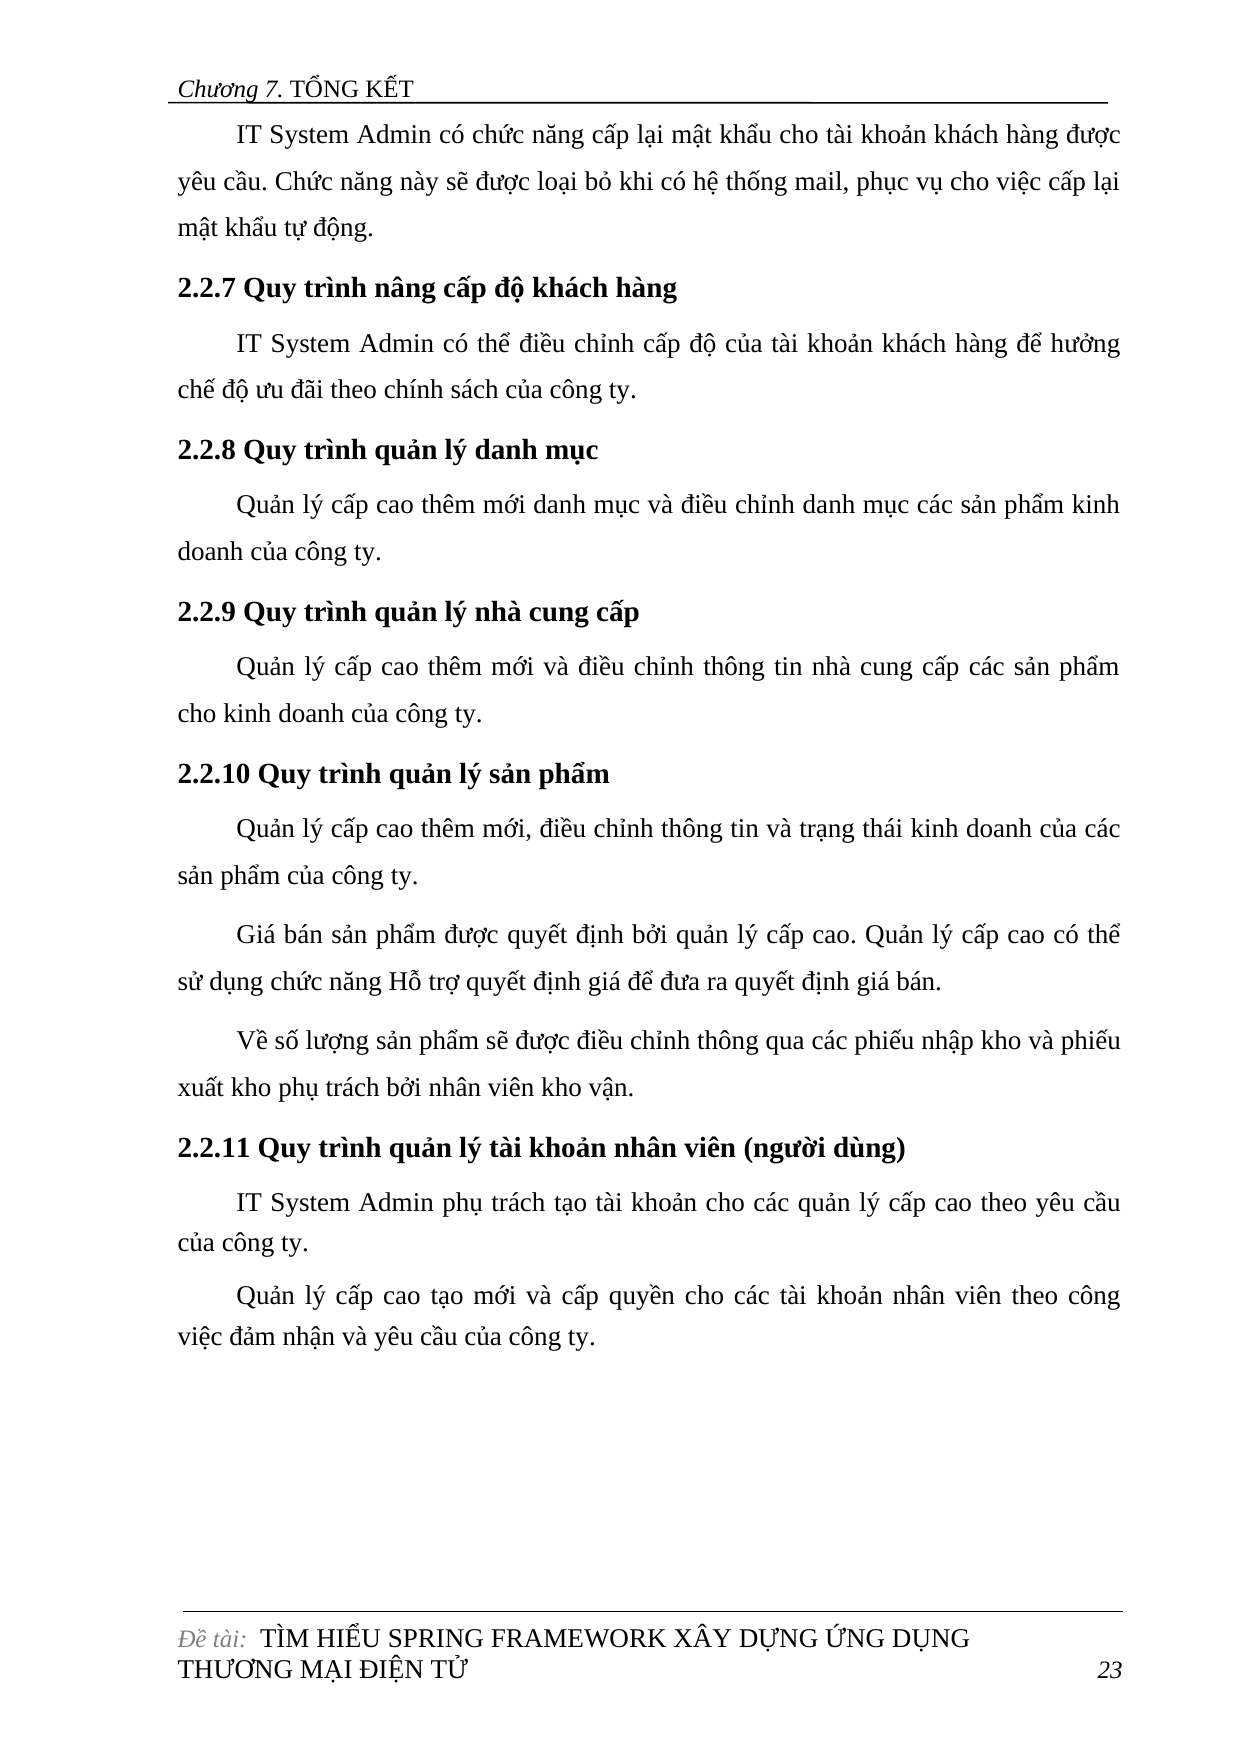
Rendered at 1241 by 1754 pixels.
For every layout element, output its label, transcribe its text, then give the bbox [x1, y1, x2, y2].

subtitle Quy trình quản lý tài khoản nhân viên (người dùng) [177, 1130, 1122, 1163]
subtitle Quy trình quản lý danh mục [177, 432, 1122, 466]
subtitle Quy trình nâng cấp độ khách hàng [177, 271, 1122, 304]
subtitle Quy trình quản lý sản phẩm [177, 756, 1122, 790]
subtitle Quy trình quản lý nhà cung cấp [177, 594, 1122, 628]
text Giá bán sản phẩm được quyết định bởi quản lý cấp cao. Quản lý cấp cao có thể sử dụng chức năng Hỗ trợ quyết định giá để đưa ra quyết định giá bán. [177, 918, 1122, 996]
text Quản lý cấp cao tạo mới và cấp quyền cho các tài khoản nhân viên theo công việc đảm nhận và yêu cầu của công ty. [177, 1279, 1122, 1351]
text IT System Admin có chức năng cấp lại mật khẩu cho tài khoản khách hàng được yêu cầu. Chức năng này sẽ được loại bỏ khi có hệ thống mail, phục vụ cho việc cấp lại mật khẩu tự động. [177, 118, 1122, 243]
text IT System Admin có thể điều chỉnh cấp độ của tài khoản khách hàng để hưởng chế độ ưu đãi theo chính sách của công ty. [177, 327, 1122, 404]
text Quản lý cấp cao thêm mới và điều chỉnh thông tin nhà cung cấp các sản phẩm cho kinh doanh của công ty. [177, 650, 1122, 728]
text Về số lượng sản phẩm sẽ được điều chỉnh thông qua các phiếu nhập kho và phiếu xuất kho phụ trách bởi nhân viên kho vận. [177, 1024, 1122, 1102]
text Quản lý cấp cao thêm mới, điều chỉnh thông tin và trạng thái kinh doanh của các sản phẩm của công ty. [177, 812, 1122, 890]
text Quản lý cấp cao thêm mới danh mục và điều chỉnh danh mục các sản phẩm kinh doanh của công ty. [177, 488, 1122, 566]
text IT System Admin phụ trách tạo tài khoản cho các quản lý cấp cao theo yêu cầu của công ty. [177, 1186, 1122, 1257]
